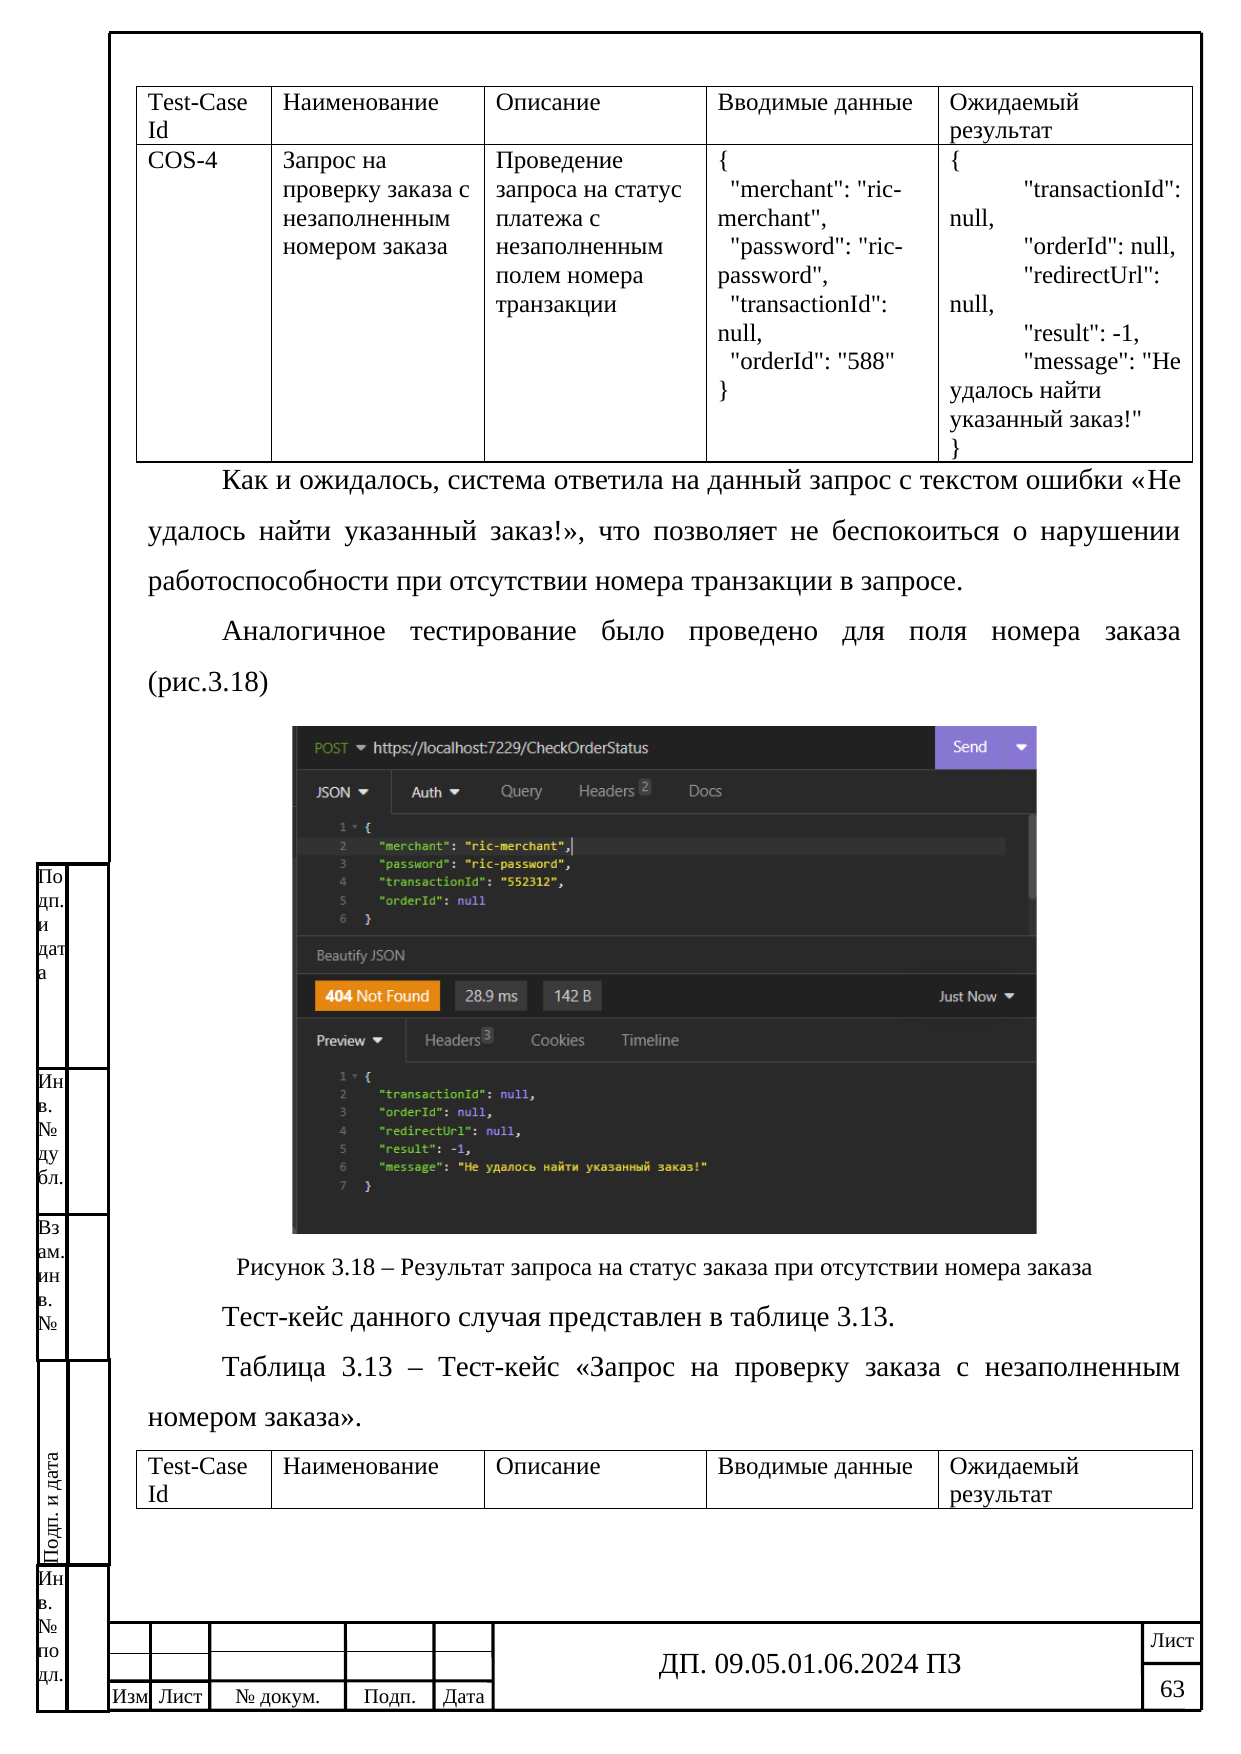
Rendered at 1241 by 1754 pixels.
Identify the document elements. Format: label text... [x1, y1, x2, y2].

table_cell Проведение запроса на статус платежа с незаполненным полем номера транзакции [485, 145, 706, 461]
text Таблица 3.13 – Тест-кейс «Запрос на проверку заказа с незаполненным номером заказа». [148, 1349, 1181, 1433]
text Аналогичное тестирование было проведено для поля номера заказа (рис.3.18) [148, 613, 1181, 697]
table_header Описание [485, 1451, 706, 1508]
table_cell COS-4 [137, 145, 271, 461]
table_header Наименование [272, 1451, 484, 1508]
table_header Вводимые данные [707, 1451, 938, 1508]
table_header Наименование [272, 87, 484, 144]
table_header Ожидаемый результат [939, 87, 1192, 144]
table_header Ожидаемый результат [939, 1451, 1192, 1508]
table_header Test-Case Id [137, 1451, 271, 1508]
text Рисунок 3.18 – Результат запроса на статус заказа при отсутствии номера заказа [148, 1252, 1181, 1281]
text Как и ожидалось, система ответила на данный запрос с текстом ошибки «Не удалось найти указанный заказ!», что позволяет не беспокоиться о нарушении работоспособности при отсутствии номера транзакции в запросе. [148, 463, 1181, 597]
table_cell { "transactionId": null, "orderId": null, "redirectUrl": null, "result": -1, "message": "Не удалось найти указанный заказ!" } [939, 145, 1192, 461]
text Тест-кейс данного случая представлен в таблице 3.13. [148, 1299, 1181, 1332]
picture [292, 726, 1037, 1234]
table_cell Запрос на проверку заказа с незаполненным номером заказа [272, 145, 484, 461]
table_header Вводимые данные [707, 87, 938, 144]
table_header Описание [485, 87, 706, 144]
table_header Test-Case Id [137, 87, 271, 144]
table_cell { "merchant": "ric-merchant", "password": "ric-password", "transactionId": null, "orderId": "588" } [707, 145, 938, 461]
